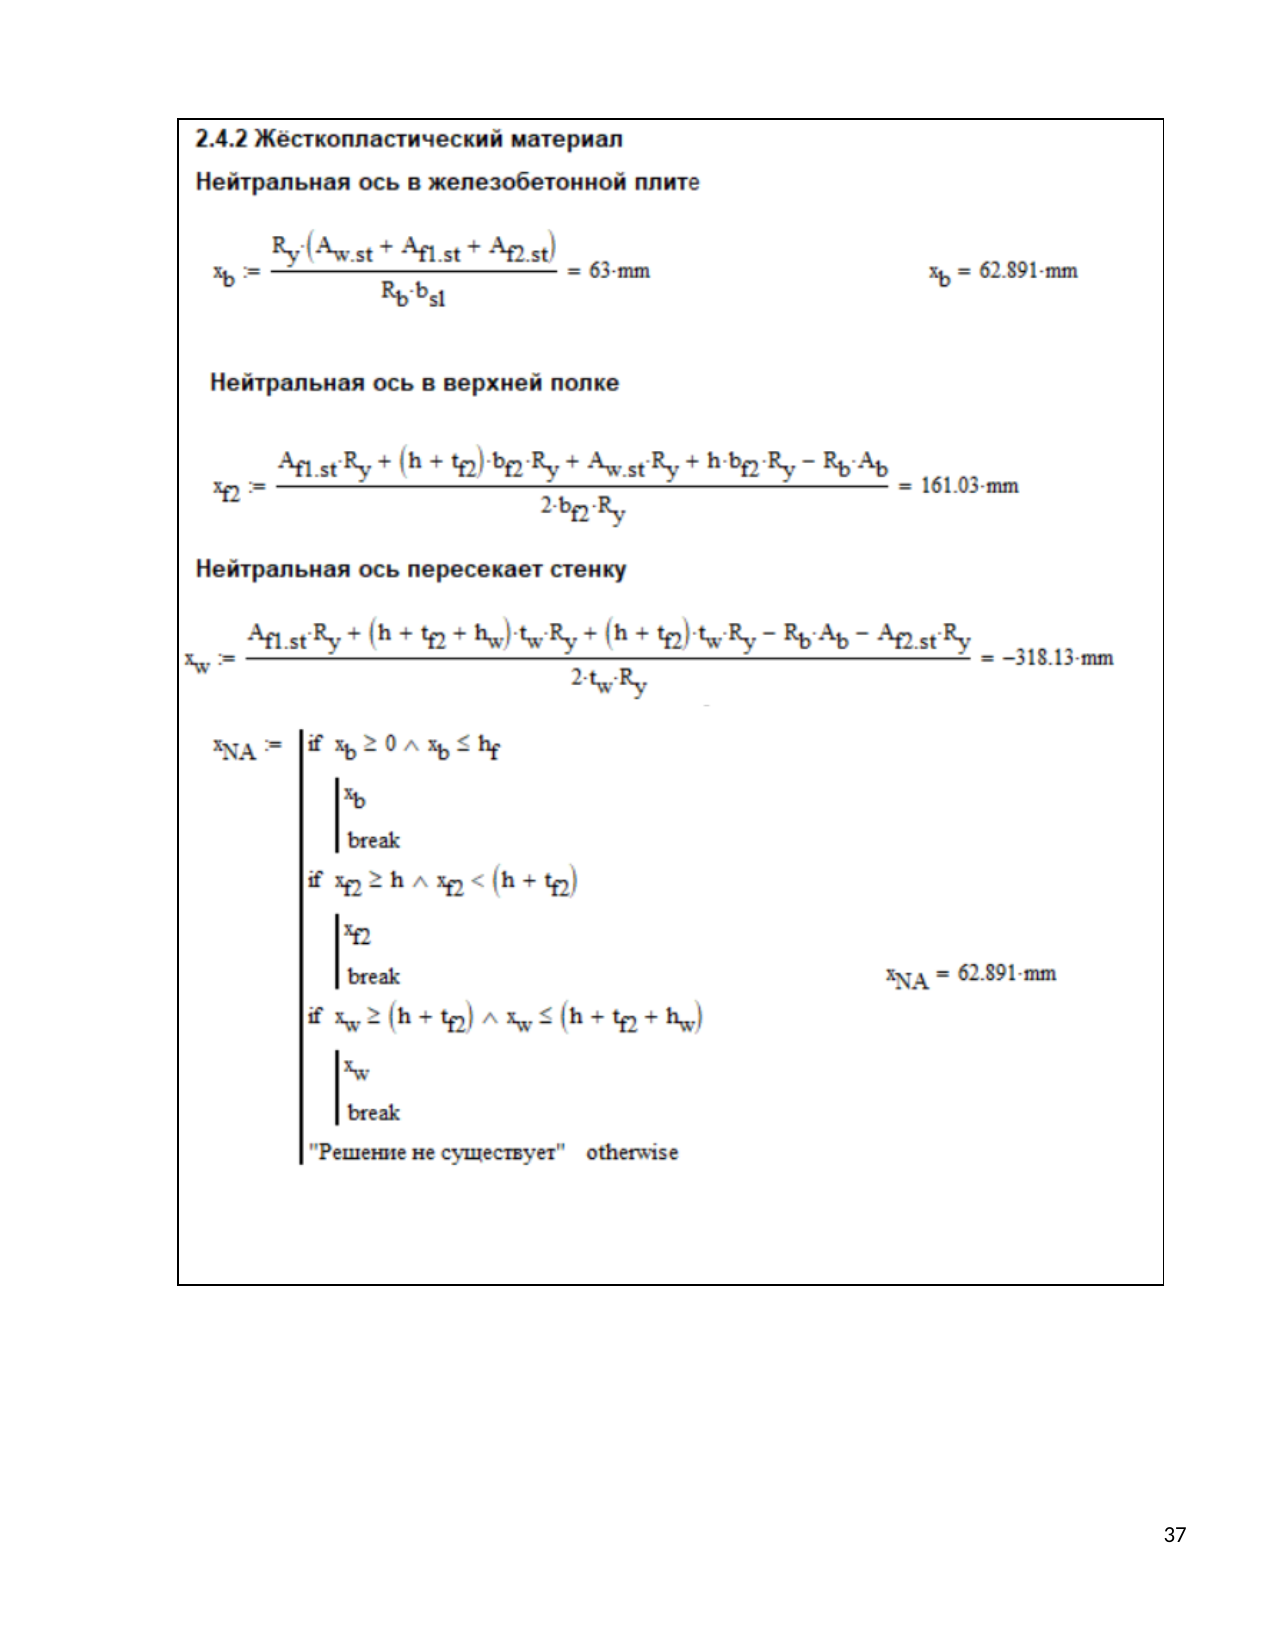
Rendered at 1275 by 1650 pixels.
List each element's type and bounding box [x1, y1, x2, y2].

picture [179, 120, 1163, 1188]
